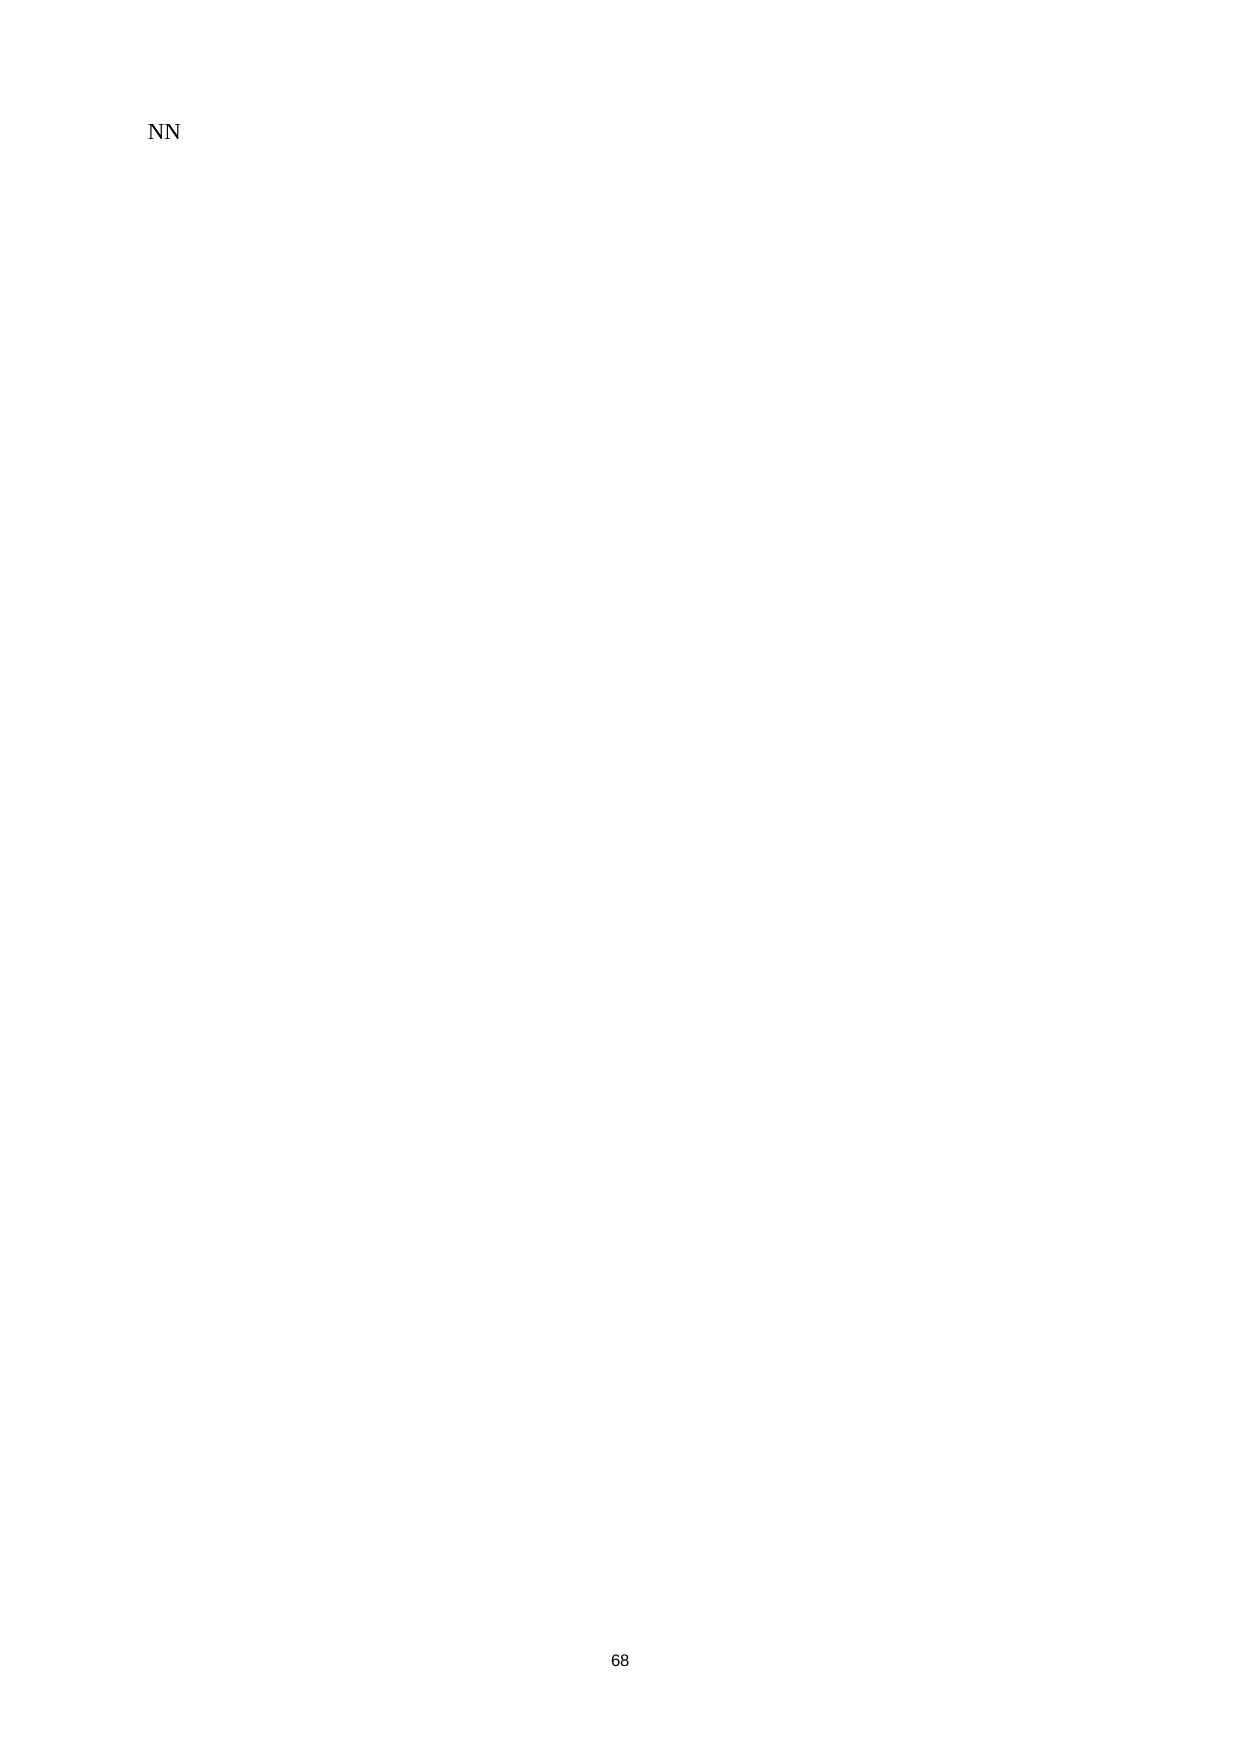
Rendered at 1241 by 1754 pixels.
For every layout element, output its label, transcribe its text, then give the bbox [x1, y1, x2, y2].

text NN [148, 118, 1092, 144]
